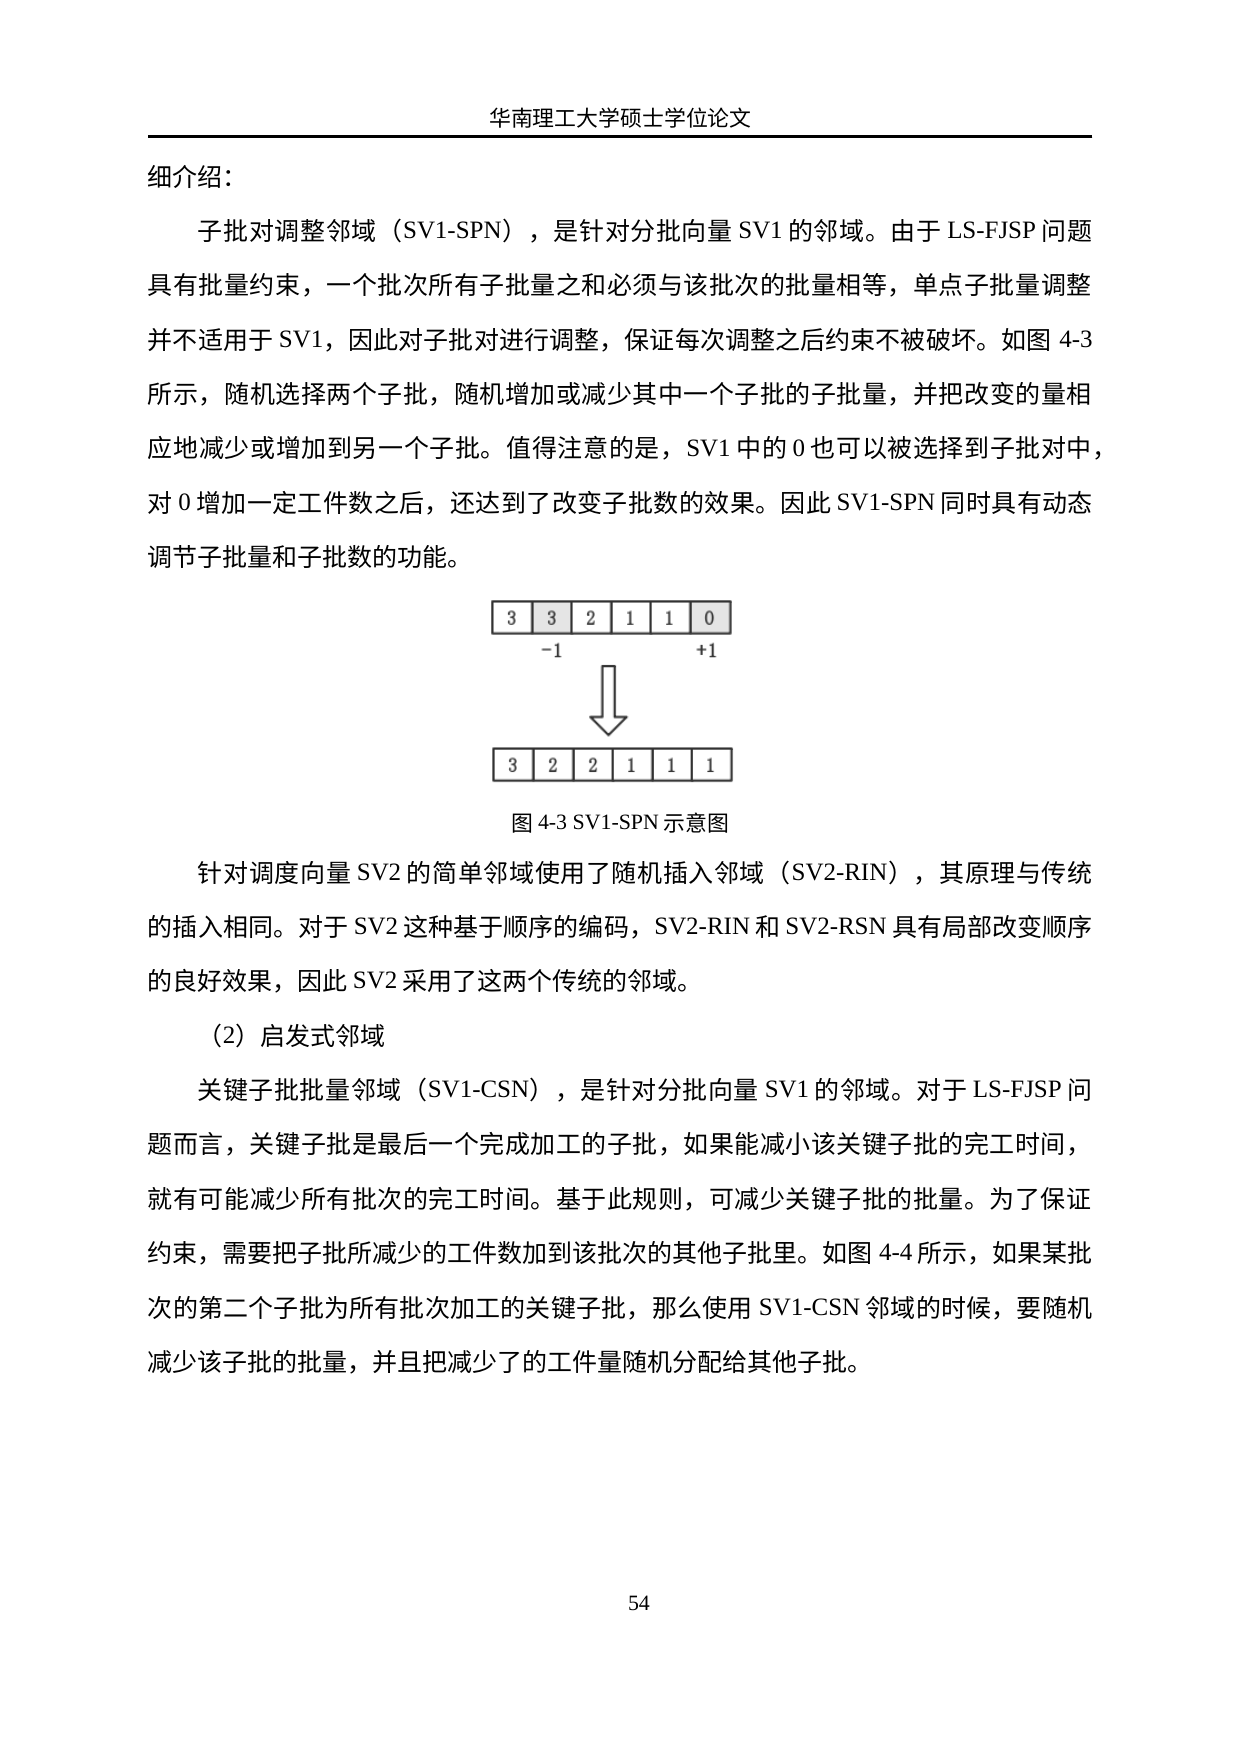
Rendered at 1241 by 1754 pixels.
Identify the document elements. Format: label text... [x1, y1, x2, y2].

text 图4-3 SV1-SPN示意图 [148, 806, 1092, 837]
text 子批对调整邻域（SV1-SPN），是针对分批向量SV1的邻域。由于LS-FJSP问题具有批量约束，一个批次所有子批量之和必须与该批次的批量相等，单点子批量调整并不适用于SV1，因此对子批对进行调整，保证每次调整之后约束不被破坏。如图4-3所示，随机选择两个子批，随机增加或减少其中一个子批的子批量，并把改变的量相应地减少或增加到另一个子批。值得注意的是，SV1中的0也可以被选择到子批对中，对0增加一定工件数之后，还达到了改变子批数的效果。因此SV1-SPN同时具有动态调节子批量和子批数的功能。 [148, 211, 1092, 574]
text 针对调度向量SV2的简单邻域使用了随机插入邻域（SV2-RIN），其原理与传统的插入相同。对于SV2这种基于顺序的编码，SV2-RIN和SV2-RSN具有局部改变顺序的良好效果，因此SV2采用了这两个传统的邻域。 [148, 853, 1092, 998]
text 关键子批批量邻域（SV1-CSN），是针对分批向量SV1的邻域。对于LS-FJSP问题而言，关键子批是最后一个完成加工的子批，如果能减小该关键子批的完工时间，就有可能减少所有批次的完工时间。基于此规则，可减少关键子批的批量。为了保证约束，需要把子批所减少的工件数加到该批次的其他子批里。如图4-4所示，如果某批次的第二个子批为所有批次加工的关键子批，那么使用SV1-CSN邻域的时候，要随机减少该子批的批量，并且把减少了的工件量随机分配给其他子批。 [148, 1071, 1092, 1379]
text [148, 157, 1092, 193]
picture [439, 592, 801, 793]
text （2）启发式邻域 [148, 1016, 1092, 1052]
